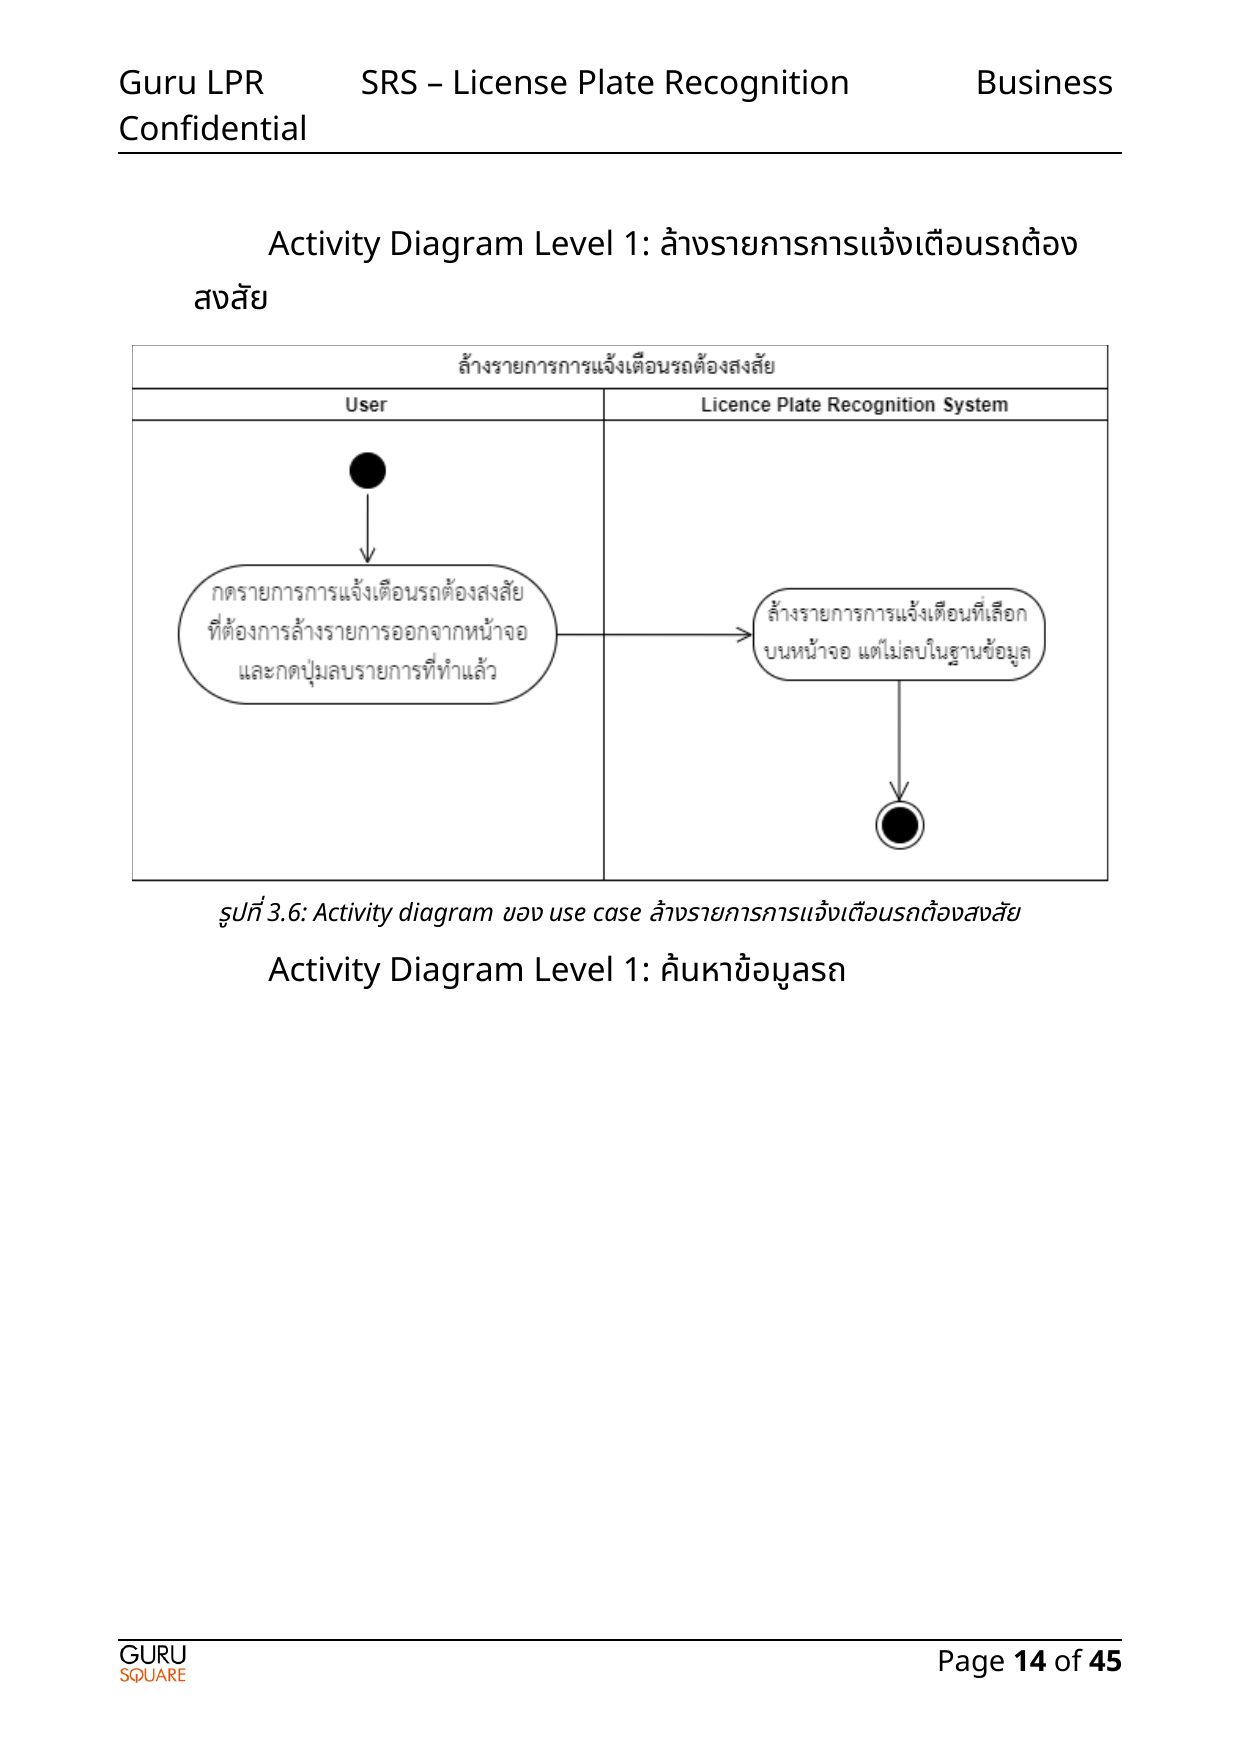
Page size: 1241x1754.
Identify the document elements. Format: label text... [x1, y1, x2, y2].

picture [118, 1642, 188, 1684]
picture [132, 345, 1109, 883]
text Activity Diagram Level 1: ล้างรายการการแจ้งเตือนรถต้องสงสัย [193, 219, 1125, 324]
text Activity Diagram Level 1: ค้นหาข้อมูลรถ [118, 946, 1125, 996]
